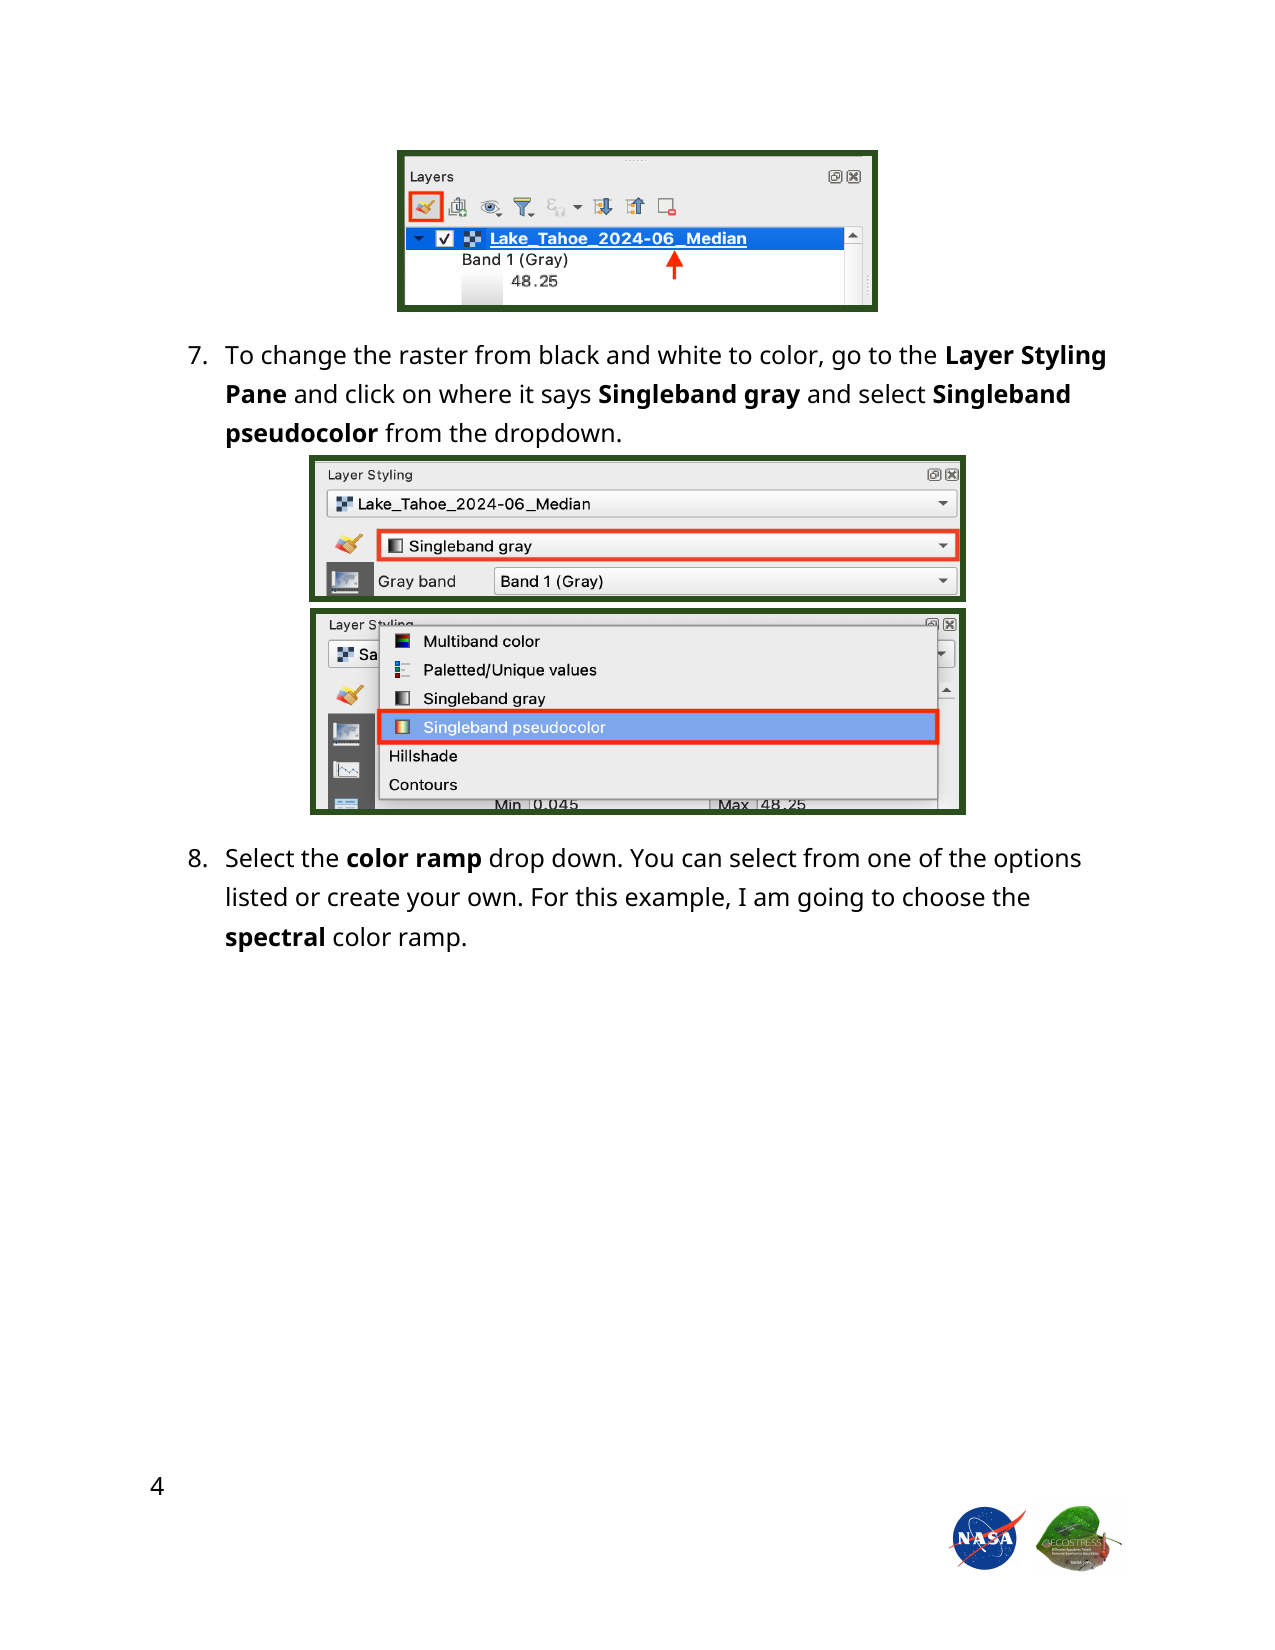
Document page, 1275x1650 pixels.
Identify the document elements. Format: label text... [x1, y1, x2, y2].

picture [316, 614, 959, 809]
list Select the color ramp drop down. You can select from one of the options listed or create your own. For this example, I am going to choose the spectral color ramp. [187, 841, 1125, 953]
list To change the raster from black and white to color, go to the Layer Styling Pane and click on where it says Singleband gray and select Singleband pseudocolor from the dropdown. [187, 337, 1125, 450]
picture [946, 1502, 1125, 1575]
picture [315, 461, 960, 596]
picture [404, 156, 872, 305]
